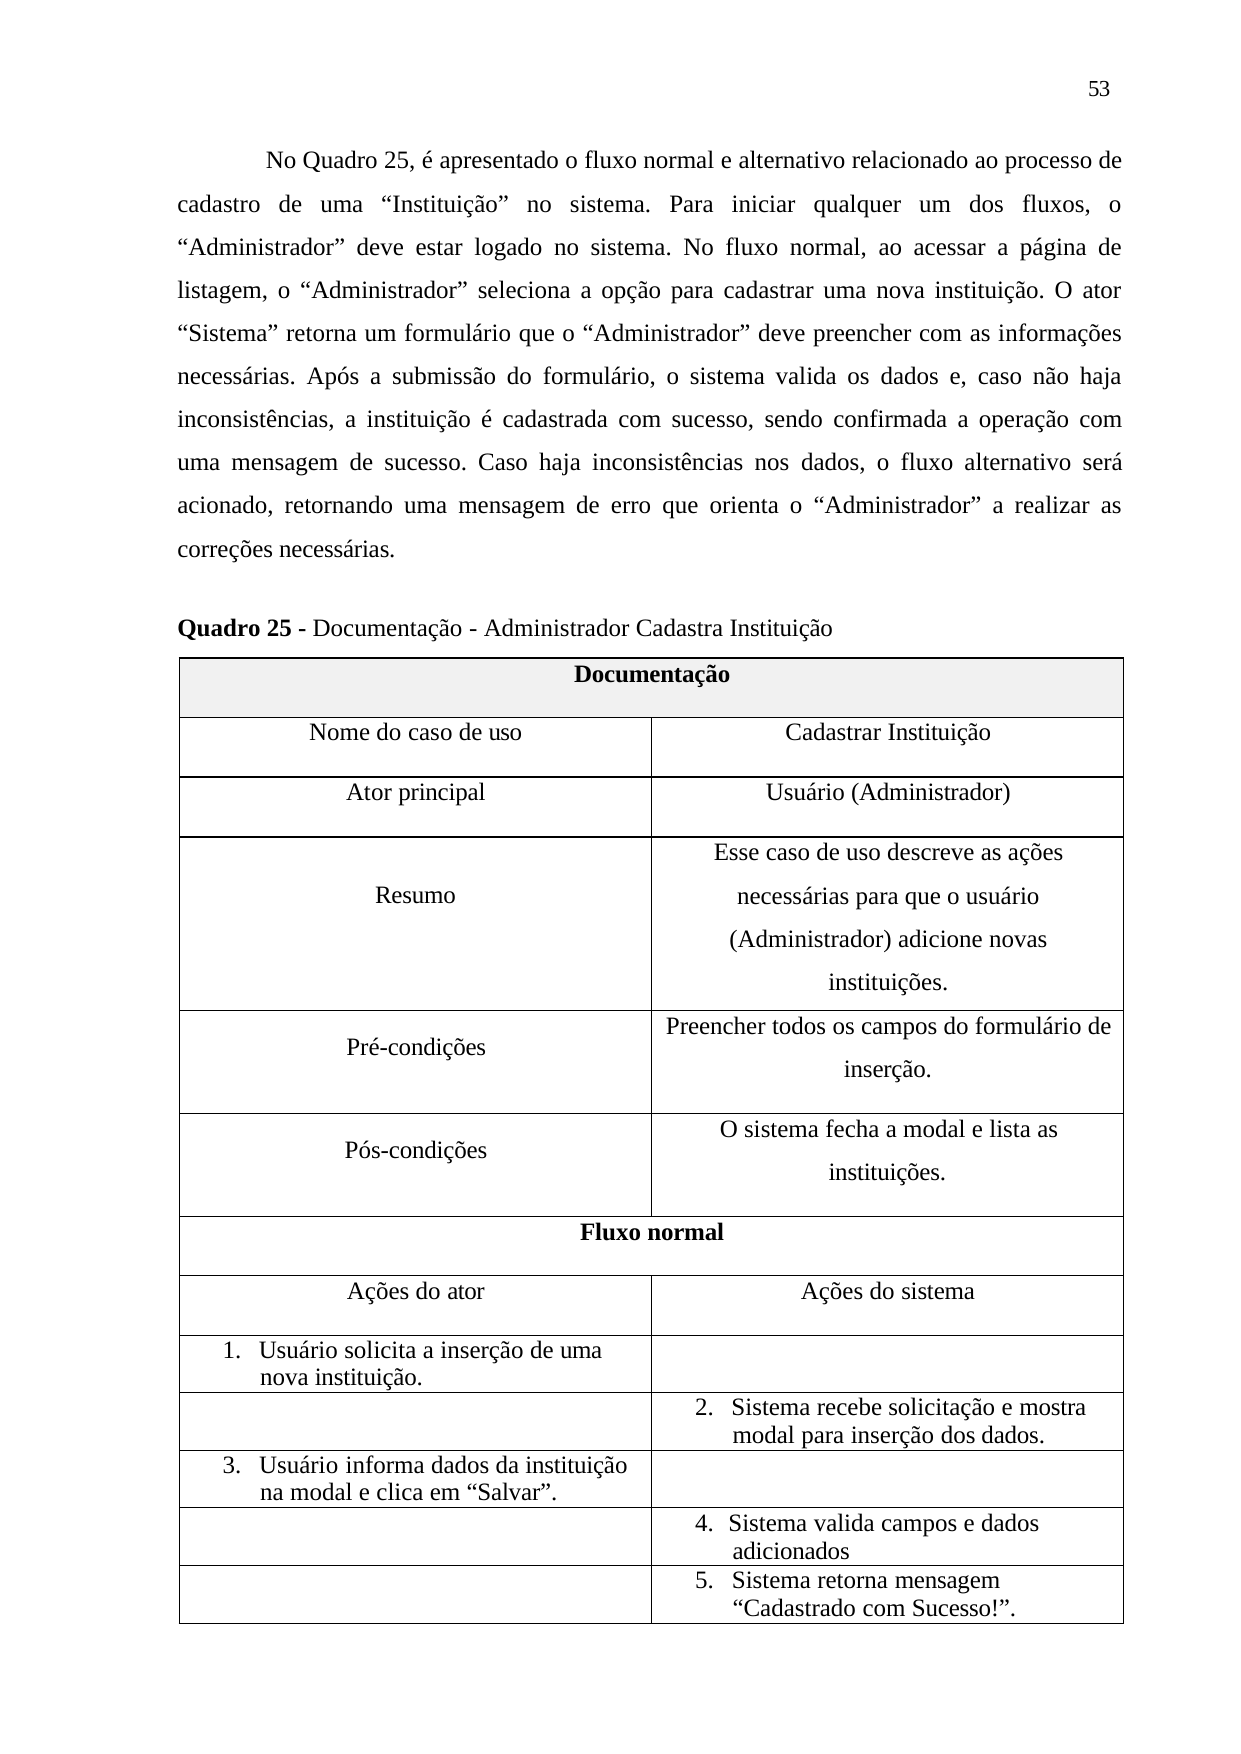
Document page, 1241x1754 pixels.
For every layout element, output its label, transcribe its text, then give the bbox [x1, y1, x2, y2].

table_cell [180, 1566, 651, 1623]
text No Quadro 25, é apresentado o fluxo normal e alternativo relacionado ao processo de cadastro de uma “Instituição” no sistema. Para iniciar qualquer um dos fluxos, o “Administrador” deve estar logado no sistema. No fluxo normal, ao acessar a página de listagem, o “Administrador” seleciona a opção para cadastrar uma nova instituição. O ator “Sistema” retorna um formulário que o “Administrador” deve preencher com as informações necessárias. Após a submissão do formulário, o sistema valida os dados e, caso não haja inconsistências, a instituição é cadastrada com sucesso, sendo confirmada a operação com uma mensagem de sucesso. Caso haja inconsistências nos dados, o fluxo alternativo será acionado, retornando uma mensagem de erro que orienta o “Administrador” a realizar as correções necessárias. [177, 146, 1123, 562]
table_cell Usuário (Administrador) [652, 778, 1123, 836]
table_cell Nome do caso de uso [180, 718, 651, 776]
table_cell 3. Usuário informa dados da instituição na modal e clica em “Salvar”. [180, 1451, 651, 1507]
table_cell 5. Sistema retorna mensagem “Cadastrado com Sucesso!”. [652, 1566, 1123, 1623]
table_cell Pós-condições [180, 1114, 651, 1216]
table_cell [180, 1508, 651, 1565]
table_cell Pré-condições [180, 1011, 651, 1113]
table_cell [180, 1393, 651, 1450]
table_cell Ações do sistema [652, 1276, 1123, 1335]
text Quadro 25 - Documentação - Administrador Cadastra Instituição [177, 613, 1152, 642]
table_cell 4. Sistema valida campos e dados adicionados [652, 1508, 1123, 1565]
table_cell Preencher todos os campos do formulário de inserção. [652, 1011, 1123, 1113]
table_cell 2. Sistema recebe solicitação e mostra modal para inserção dos dados. [652, 1393, 1123, 1450]
table_cell [652, 1336, 1123, 1392]
table_cell Ator principal [180, 778, 651, 836]
table_cell Fluxo normal [180, 1217, 1123, 1275]
table_cell 1. Usuário solicita a inserção de uma nova instituição. [180, 1336, 651, 1392]
table_header Documentação [180, 659, 1123, 717]
table_cell Resumo [180, 838, 651, 1010]
table_cell Ações do ator [180, 1276, 651, 1335]
table_cell [652, 1451, 1123, 1507]
table_cell O sistema fecha a modal e lista as instituições. [652, 1114, 1123, 1216]
table_cell Esse caso de uso descreve as ações necessárias para que o usuário (Administrador) adicione novas instituições. [652, 838, 1123, 1010]
table_cell Cadastrar Instituição [652, 718, 1123, 776]
